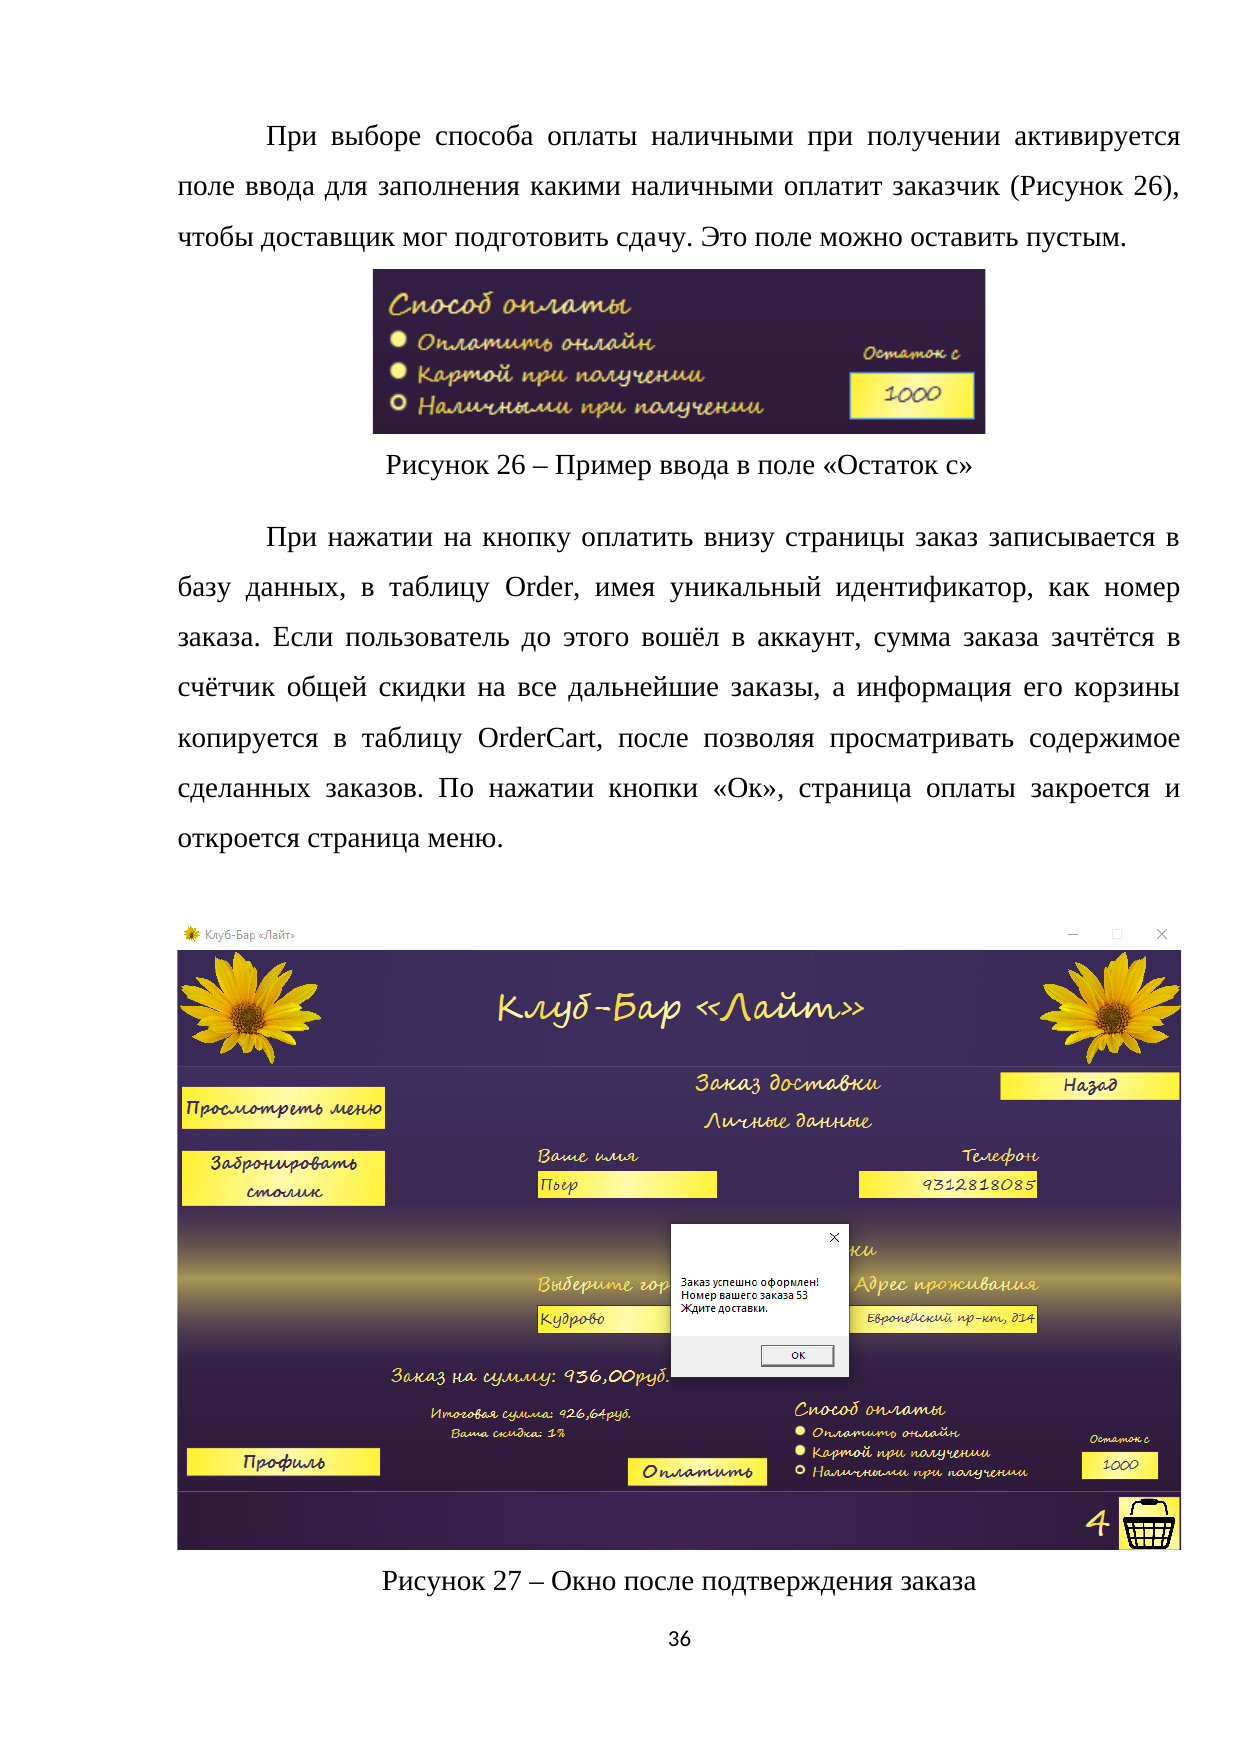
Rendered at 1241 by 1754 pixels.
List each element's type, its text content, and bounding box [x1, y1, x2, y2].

text При нажатии на кнопку оплатить внизу страницы заказ записывается в базу данных, в таблицу Order, имея уникальный идентификатор, как номер заказа. Если пользователь до этого вошёл в аккаунт, сумма заказа зачтётся в счётчик общей скидки на все дальнейшие заказы, а информация его корзины копируется в таблицу OrderCart, после позволяя просматривать содержимое сделанных заказов. По нажатии кнопки «Ок», страница оплаты закроется и откроется страница меню. [177, 519, 1181, 854]
picture [177, 921, 1182, 1550]
text При выборе способа оплаты наличными при получении активируется поле ввода для заполнения какими наличными оплатит заказчик (Рисунок 26), чтобы доставщик мог подготовить сдачу. Это поле можно оставить пустым. [177, 118, 1181, 252]
text Рисунок 26 – Пример ввода в поле «Остаток с» [177, 447, 1181, 481]
text Рисунок 27 – Окно после подтверждения заказа [177, 1563, 1181, 1597]
picture [372, 269, 986, 434]
